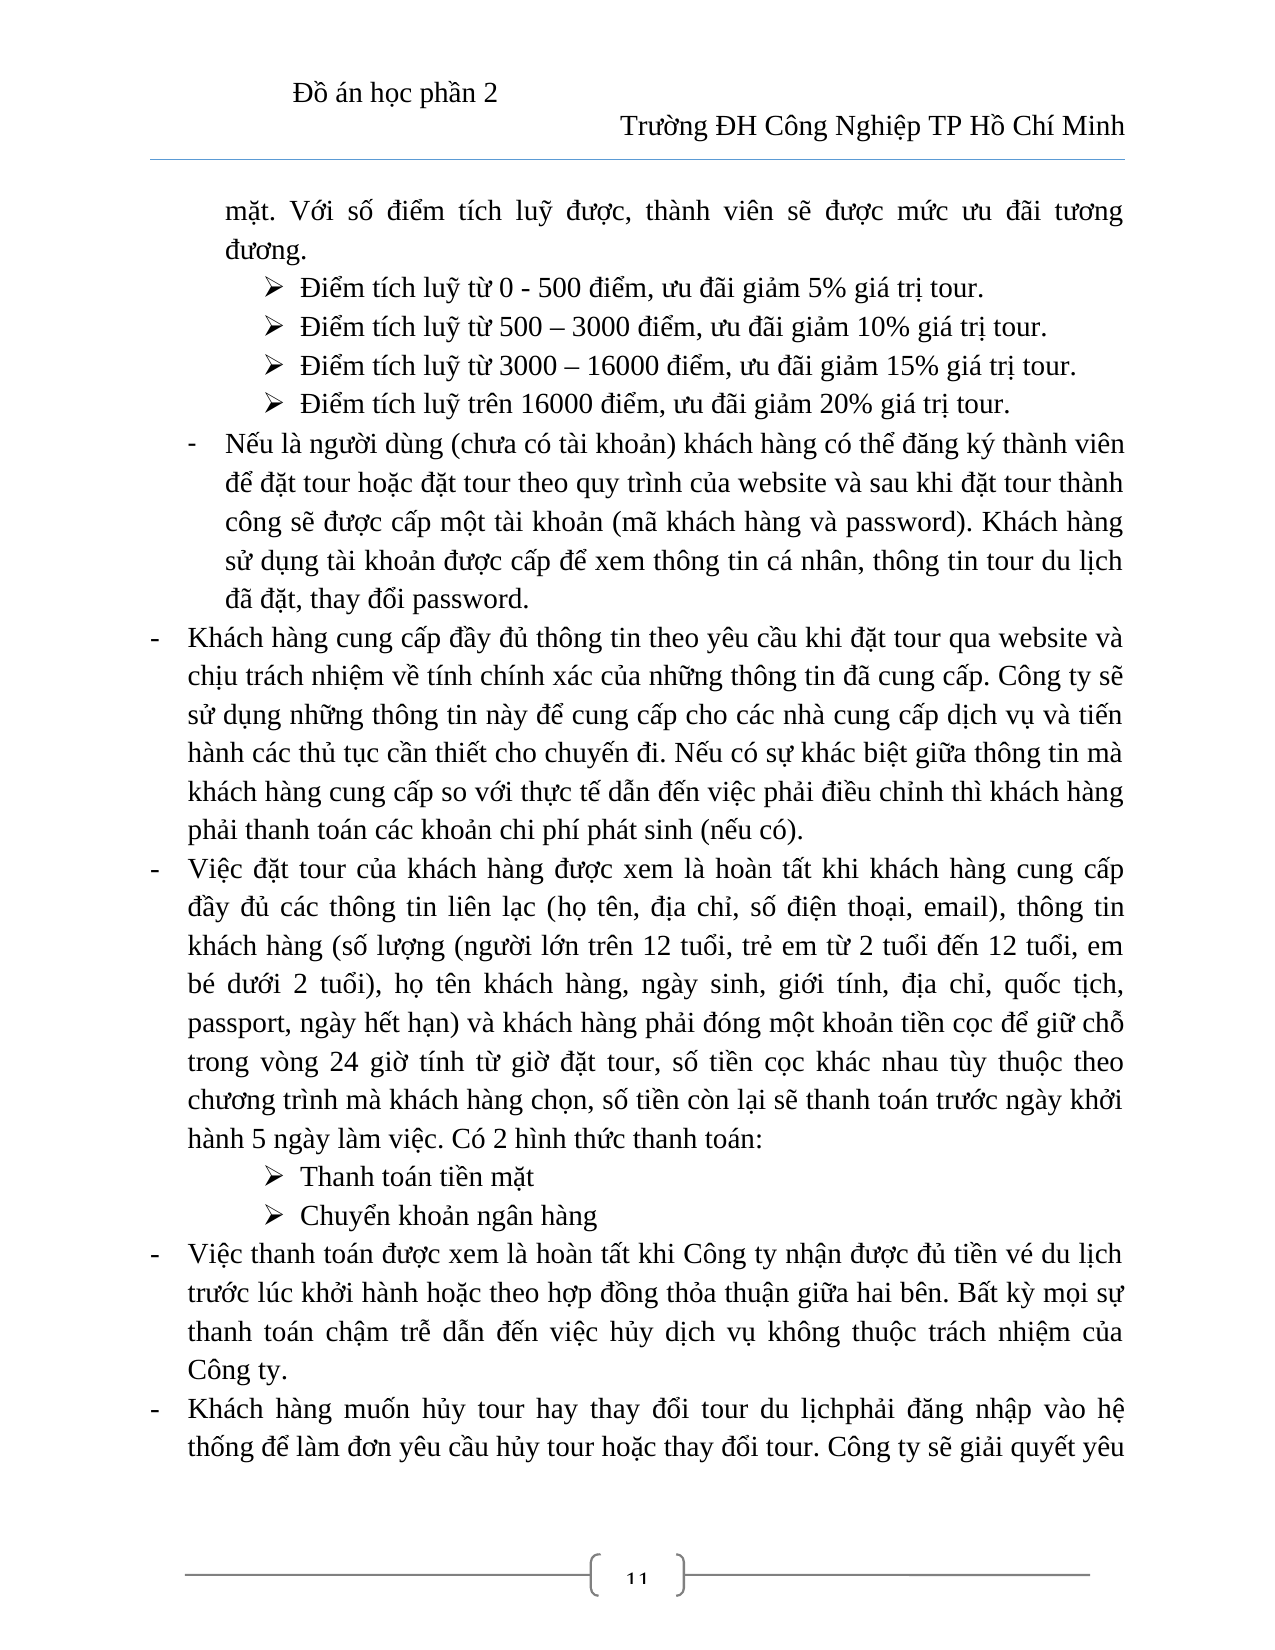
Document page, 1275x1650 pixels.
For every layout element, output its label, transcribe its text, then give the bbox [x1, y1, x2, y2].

list Chuyển khoản ngân hàng [262, 1198, 1125, 1232]
list Điểm tích luỹ từ 0 - 500 điểm, ưu đãi giảm 5% giá trị tour. [262, 270, 1125, 304]
list Việc thanh toán được xem là hoàn tất khi Công ty nhận được đủ tiền vé du lịch trước lúc khởi hành hoặc theo hợp đồng thỏa thuận giữa hai bên. Bất kỳ mọi sự thanh toán chậm trễ dẫn đến việc hủy dịch vụ không thuộc trách nhiệm của Công ty. [150, 1237, 1125, 1386]
list Điểm tích luỹ từ 3000 – 16000 điểm, ưu đãi giảm 15% giá trị tour. [262, 348, 1125, 381]
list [187, 193, 1125, 265]
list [150, 1391, 1125, 1463]
list Điểm tích luỹ từ 500 – 3000 điểm, ưu đãi giảm 10% giá trị tour. [262, 309, 1125, 343]
list Nếu là người dùng (chưa có tài khoản) khách hàng có thể đăng ký thành viên để đặt tour hoặc đặt tour theo quy trình của website và sau khi đặt tour thành công sẽ được cấp một tài khoản (mã khách hàng và password). Khách hàng sử dụng tài khoản được cấp để xem thông tin cá nhân, thông tin tour du lịch đã đặt, thay đổi password. [187, 425, 1125, 615]
list Điểm tích luỹ trên 16000 điểm, ưu đãi giảm 20% giá trị tour. [262, 386, 1125, 420]
list Thanh toán tiền mặt [262, 1159, 1125, 1193]
list Khách hàng cung cấp đầy đủ thông tin theo yêu cầu khi đặt tour qua website và chịu trách nhiệm về tính chính xác của những thông tin đã cung cấp. Công ty sẽ sử dụng những thông tin này để cung cấp cho các nhà cung cấp dịch vụ và tiến hành các thủ tục cần thiết cho chuyến đi. Nếu có sự khác biệt giữa thông tin mà khách hàng cung cấp so với thực tế dẫn đến việc phải điều chỉnh thì khách hàng phải thanh toán các khoản chi phí phát sinh (nếu có). [150, 620, 1125, 846]
list Việc đặt tour của khách hàng được xem là hoàn tất khi khách hàng cung cấp đầy đủ các thông tin liên lạc (họ tên, địa chỉ, số điện thoại, email), thông tin khách hàng (số lượng (người lớn trên 12 tuổi, trẻ em từ 2 tuổi đến 12 tuổi, em bé dưới 2 tuổi), họ tên khách hàng, ngày sinh, giới tính, địa chỉ, quốc tịch, passport, ngày hết hạn) và khách hàng phải đóng một khoản tiền cọc để giữ chỗ trong vòng 24 giờ tính từ giờ đặt tour, số tiền cọc khác nhau tùy thuộc theo chương trình mà khách hàng chọn, số tiền còn lại sẽ thanh toán trước ngày khởi hành 5 ngày làm việc. Có 2 hình thức thanh toán: [150, 851, 1125, 1154]
